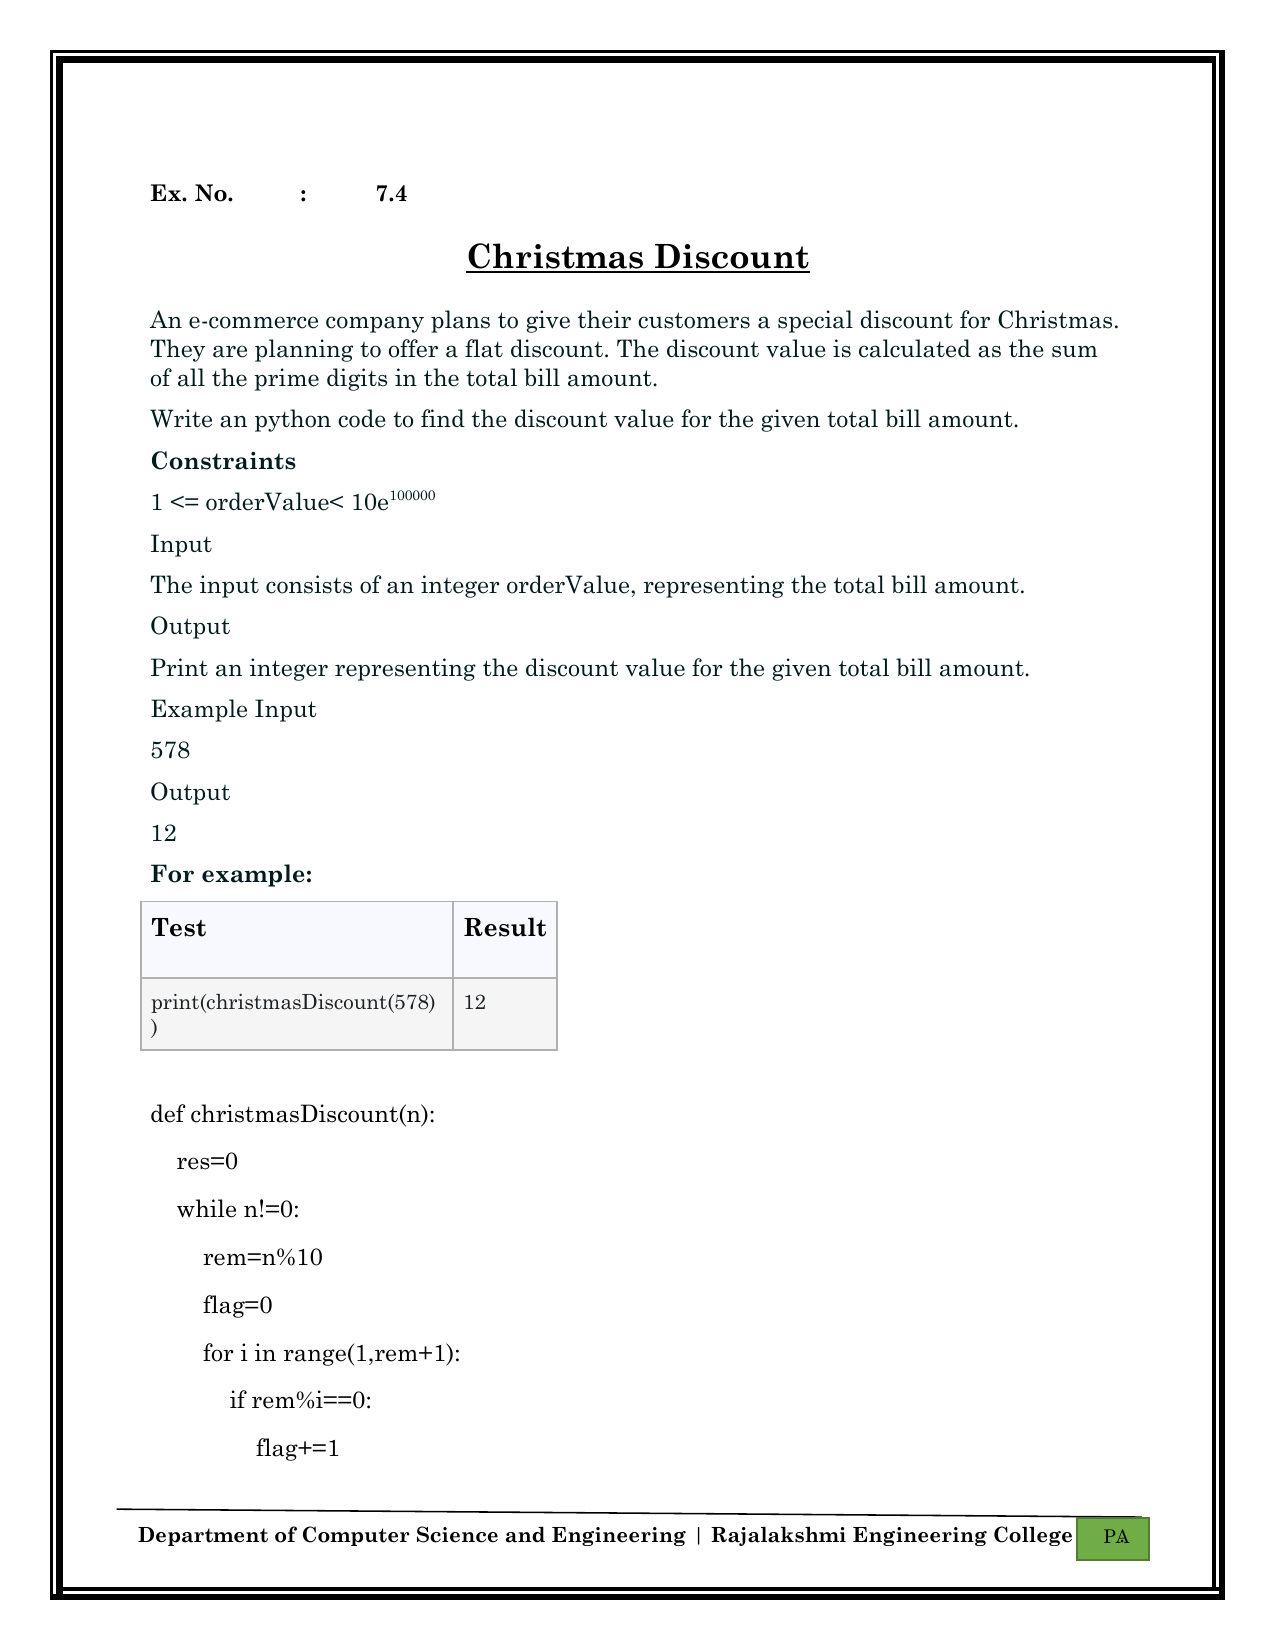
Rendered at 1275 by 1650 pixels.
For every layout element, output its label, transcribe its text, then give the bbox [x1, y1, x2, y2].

text flag=0 [150, 1289, 1125, 1318]
text Print an integer representing the discount value for the given total bill amount. [150, 652, 1125, 681]
text res=0 [150, 1146, 1125, 1175]
text For example: [150, 859, 1125, 888]
text An e-commerce company plans to give their customers a special discount for Christmas. [150, 305, 1125, 334]
text Output [150, 611, 1125, 640]
text if rem%i==0: [150, 1385, 1125, 1414]
text Write an python code to find the discount value for the given total bill amount. [150, 404, 1125, 433]
text def christmasDiscount(n): [150, 1098, 1125, 1127]
text They are planning to offer a flat discount. The discount value is calculated as the sum of all the prime digits in the total bill amount. [150, 334, 1125, 392]
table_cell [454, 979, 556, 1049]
text 12 [150, 818, 1125, 847]
text for i in range(1,rem+1): [150, 1337, 1125, 1366]
text while n!=0: [150, 1194, 1125, 1223]
text Input [150, 528, 1125, 557]
text Output [150, 776, 1125, 805]
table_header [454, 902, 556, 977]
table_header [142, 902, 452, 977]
text 1 <= orderValue< 10e100000 [150, 487, 1125, 516]
text Ex. No. : 7.4 [150, 179, 1125, 207]
text Constraints [150, 446, 1125, 474]
text rem=n%10 [150, 1242, 1125, 1271]
text 578 [150, 735, 1125, 764]
text flag+=1 [150, 1433, 1125, 1462]
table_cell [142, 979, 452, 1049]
text Example Input [150, 694, 1125, 723]
text The input consists of an integer orderValue, representing the total bill amount. [150, 570, 1125, 598]
text Christmas Discount [150, 236, 1125, 276]
